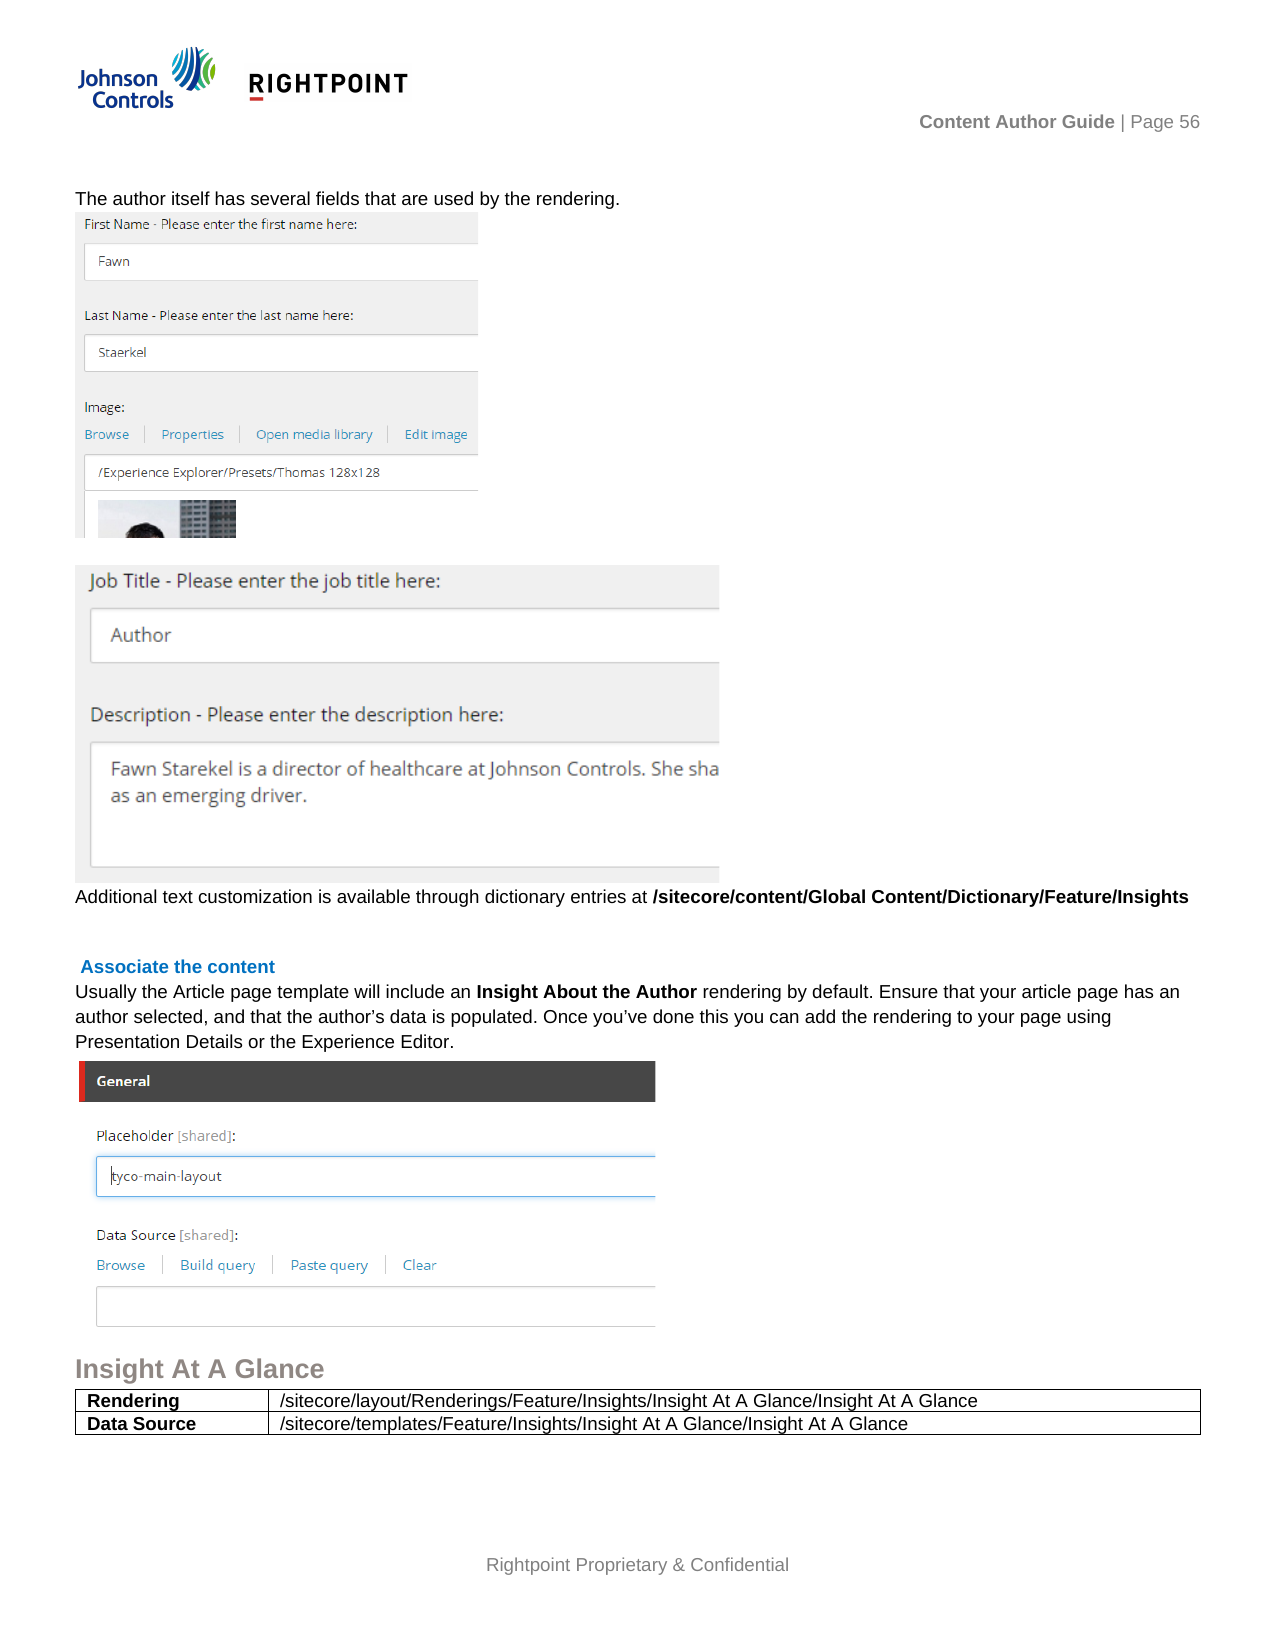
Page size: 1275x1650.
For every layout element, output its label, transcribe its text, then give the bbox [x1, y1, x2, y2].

table_header Rendering [76, 1390, 268, 1411]
text Additional text customization is available through dictionary entries at /sitecore/content/Global Content/Dictionary/Feature/Insights [75, 886, 1200, 907]
table_cell /sitecore/templates/Feature/Insights/Insight At A Glance/Insight At A Glance [269, 1412, 1200, 1434]
table_header /sitecore/layout/Renderings/Feature/Insights/Insight At A Glance/Insight At A Glance [269, 1390, 1200, 1411]
picture [75, 44, 218, 111]
text Usually the Article page template will include an Insight About the Author rendering by default. Ensure that your article page has an author selected, and that the author’s data is populated. Once you’ve done this you can add the rendering to your page using Presentation Details or the Experience Editor. [75, 981, 1200, 1052]
picture [243, 63, 413, 102]
subtitle Insight At A Glance [75, 1353, 1200, 1384]
subtitle Associate the content [75, 956, 1200, 978]
picture [75, 212, 479, 538]
table_cell Data Source [76, 1412, 268, 1434]
picture [75, 565, 720, 883]
picture [75, 1055, 656, 1329]
text The author itself has several fields that are used by the rendering. [75, 187, 1200, 209]
